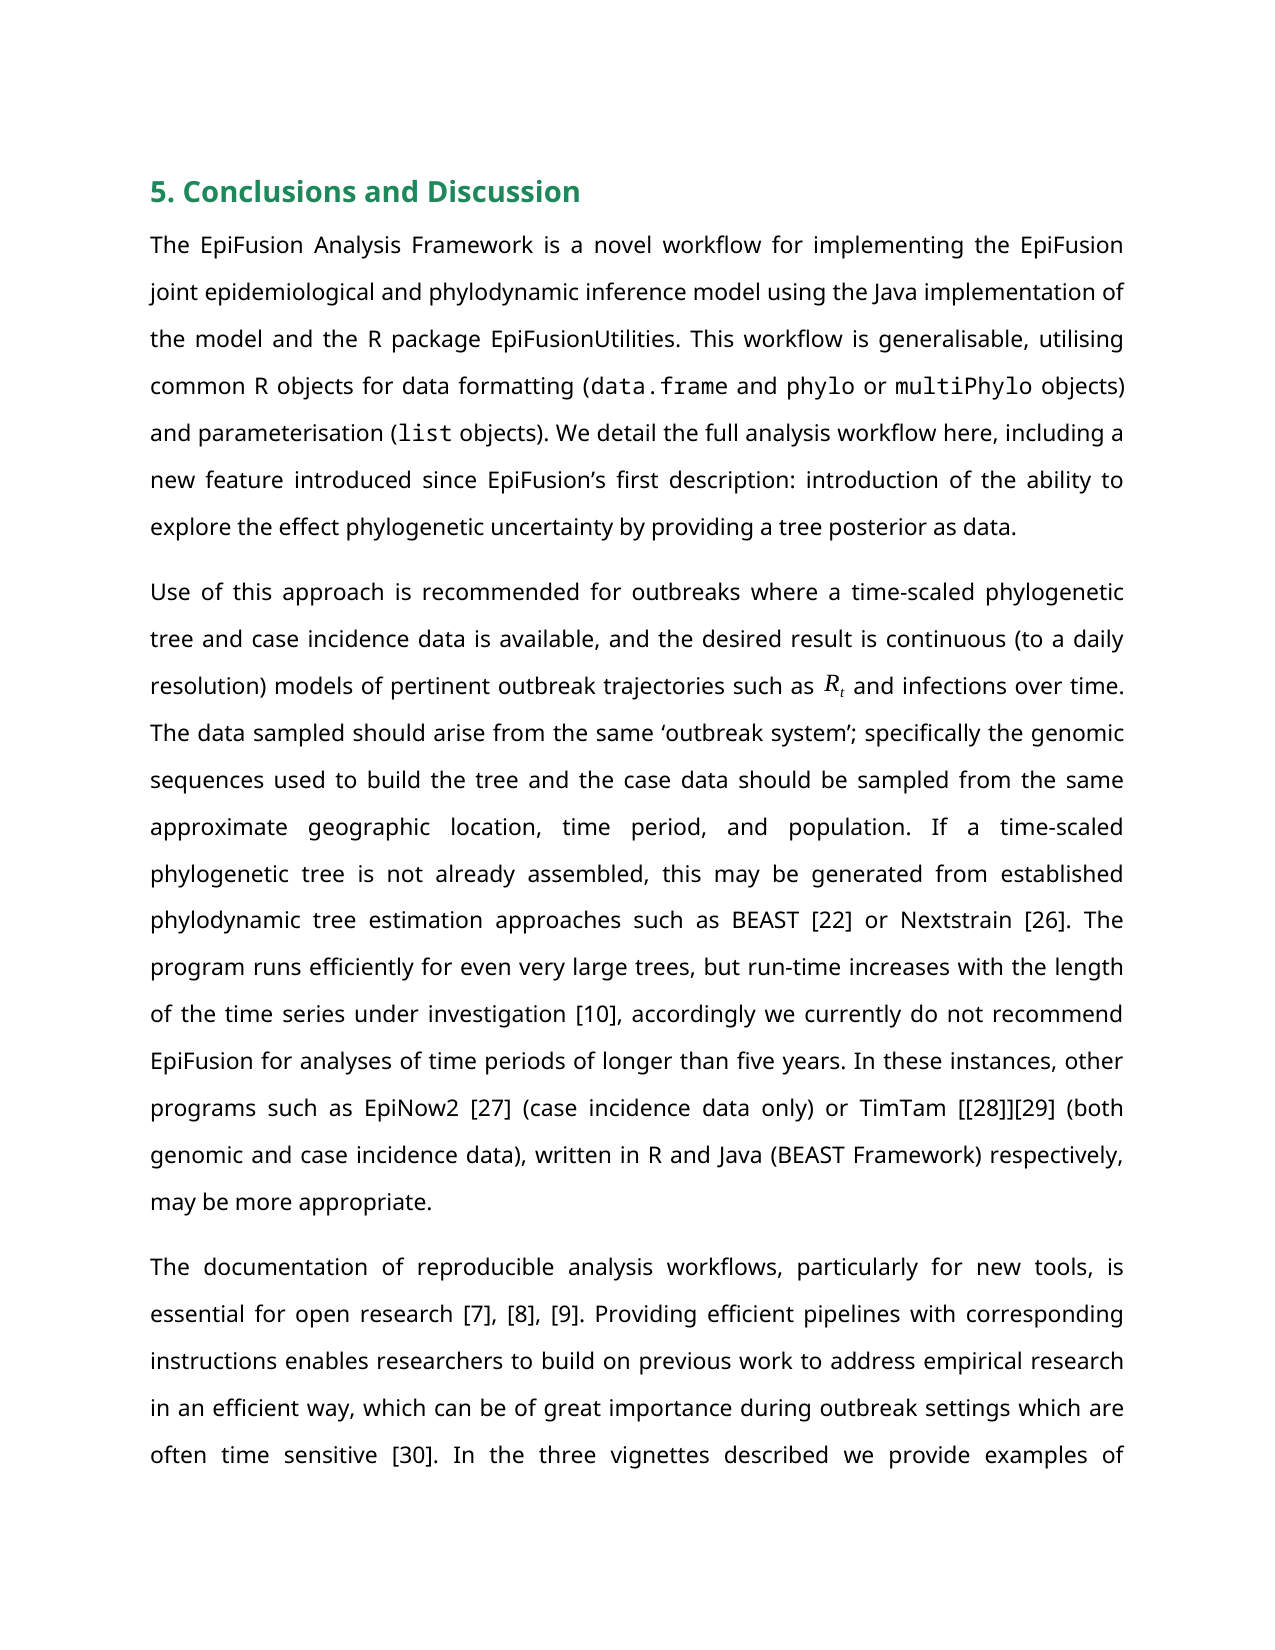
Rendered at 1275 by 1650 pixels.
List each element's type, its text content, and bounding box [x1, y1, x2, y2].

text Use of this approach is recommended for outbreaks where a time-scaled phylogenetic tree and case incidence data is available, and the desired result is continuous (to a daily resolution) models of pertinent outbreak trajectories such as and infections over time. The data sampled should arise from the same ‘outbreak system’; specifically the genomic sequences used to build the tree and the case data should be sampled from the same approximate geographic location, time period, and population. If a time-scaled phylogenetic tree is not already assembled, this may be generated from established phylodynamic tree estimation approaches such as BEAST [22] or Nextstrain [26]. The program runs efficiently for even very large trees, but run-time increases with the length of the time series under investigation [10], accordingly we currently do not recommend EpiFusion for analyses of time periods of longer than five years. In these instances, other programs such as EpiNow2 [27] (case incidence data only) or TimTam [[28]][29] (both genomic and case incidence data), written in R and Java (BEAST Framework) respectively, may be more appropriate. [150, 576, 1125, 1217]
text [150, 1251, 1125, 1470]
subtitle 5. Conclusions and Discussion [150, 171, 1125, 211]
text The EpiFusion Analysis Framework is a novel workflow for implementing the EpiFusion joint epidemiological and phylodynamic inference model using the Java implementation of the model and the R package EpiFusionUtilities. This workflow is generalisable, utilising common R objects for data formatting (data.frame and phylo or multiPhylo objects) and parameterisation (list objects). We detail the full analysis workflow here, including a new feature introduced since EpiFusion’s first description: introduction of the ability to explore the effect phylogenetic uncertainty by providing a tree posterior as data. [150, 229, 1125, 542]
